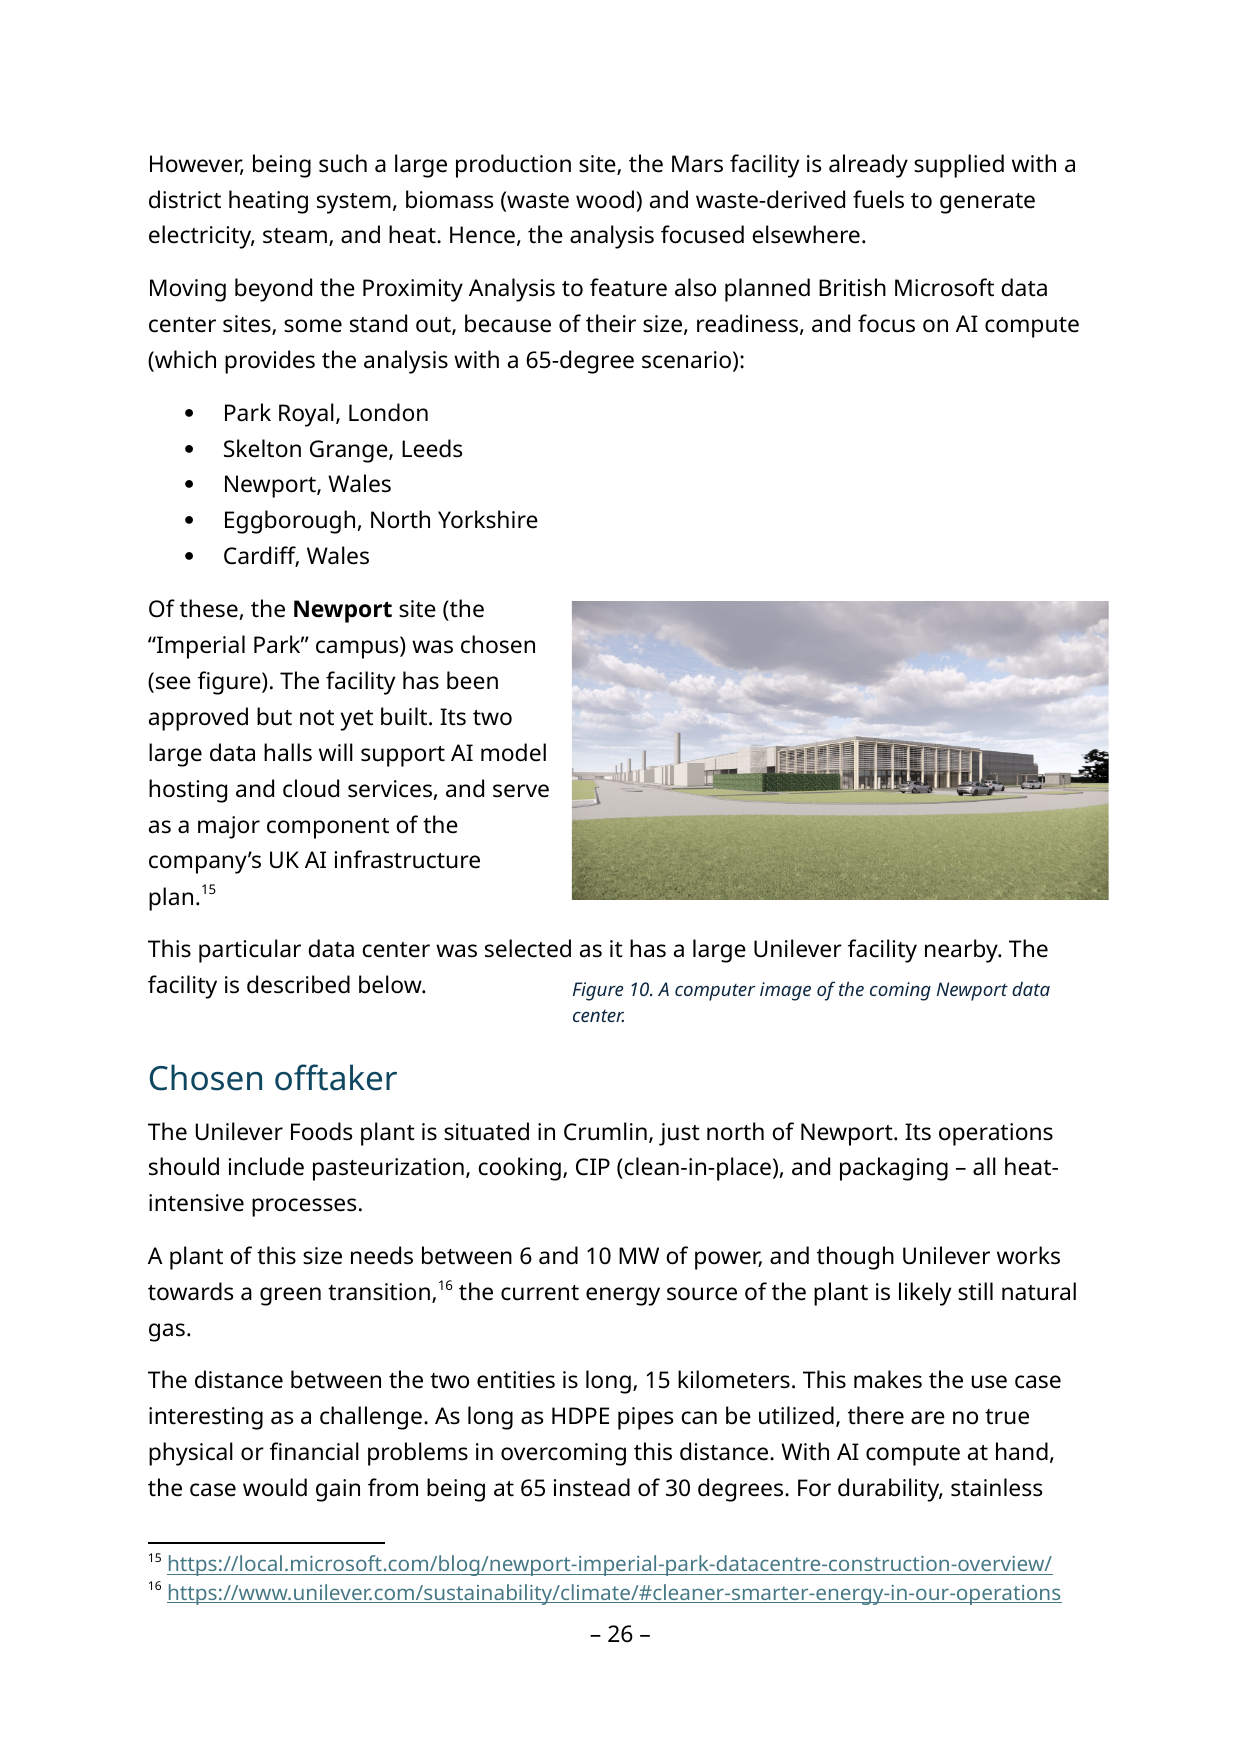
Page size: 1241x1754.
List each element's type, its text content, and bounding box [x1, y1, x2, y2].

subtitle Chosen offtaker [148, 1055, 1093, 1100]
list Newport, Wales [185, 468, 1093, 500]
text This particular data center was selected as it has a large Unilever facility nearby. The facility is described below. [148, 933, 1093, 1000]
text A plant of this size needs between 6 and 10 MW of power, and though Unilever works towards a green transition, the current energy source of the plant is likely still natural gas. [148, 1240, 1093, 1343]
text Moving beyond the Proximity Analysis to feature also planned British Microsoft data center sites, some stand out, because of their size, readiness, and focus on AI compute (which provides the analysis with a 65-degree scenario): [148, 272, 1093, 375]
list Skelton Grange, Leeds [185, 432, 1093, 464]
list Cardiff, Wales [185, 540, 1093, 572]
text The Unilever Foods plant is situated in Crumlin, just north of Newport. Its operations should include pasteurization, cooking, CIP (clean-in-place), and packaging – all heat-intensive processes. [148, 1115, 1093, 1218]
list Park Royal, London [185, 397, 1093, 428]
list Eggborough, North Yorkshire [185, 504, 1093, 536]
text However, being such a large production site, the Mars facility is already supplied with a district heating system, biomass (waste wood) and waste-derived fuels to generate electricity, steam, and heat. Hence, the analysis focused elsewhere. [148, 148, 1093, 251]
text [148, 1364, 1093, 1503]
picture [571, 601, 1109, 900]
